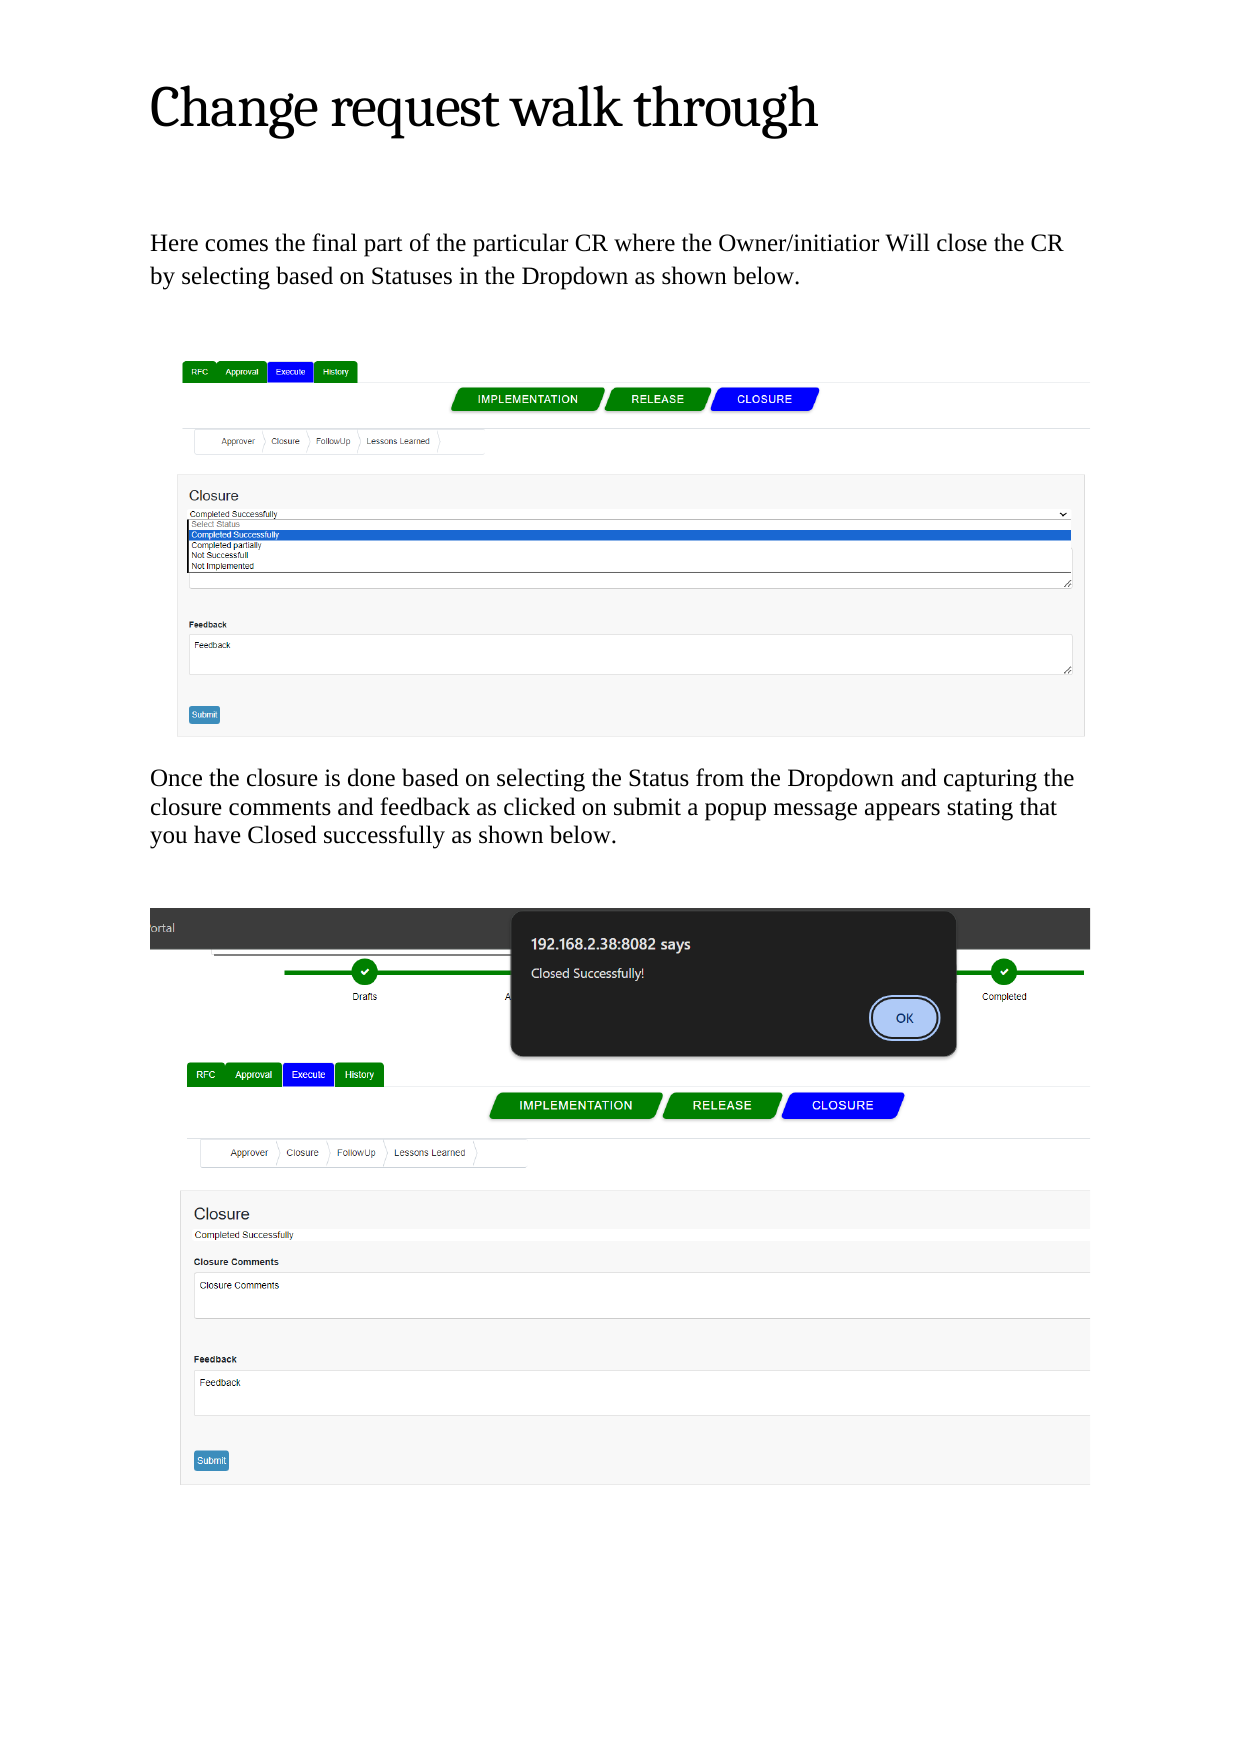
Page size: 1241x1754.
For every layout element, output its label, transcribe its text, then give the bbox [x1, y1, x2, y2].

picture [150, 315, 1091, 739]
text Once the closure is done based on selecting the Status from the Dropdown and capturing the closure comments and feedback as clicked on submit a popup message appears stating that you have Closed successfully as shown below. [150, 763, 1090, 849]
picture [150, 908, 1091, 1488]
text Here comes the final part of the particular CR where the Owner/initiatior Will close the CR by selecting based on Statuses in the Dropdown as shown below. [150, 228, 1090, 290]
